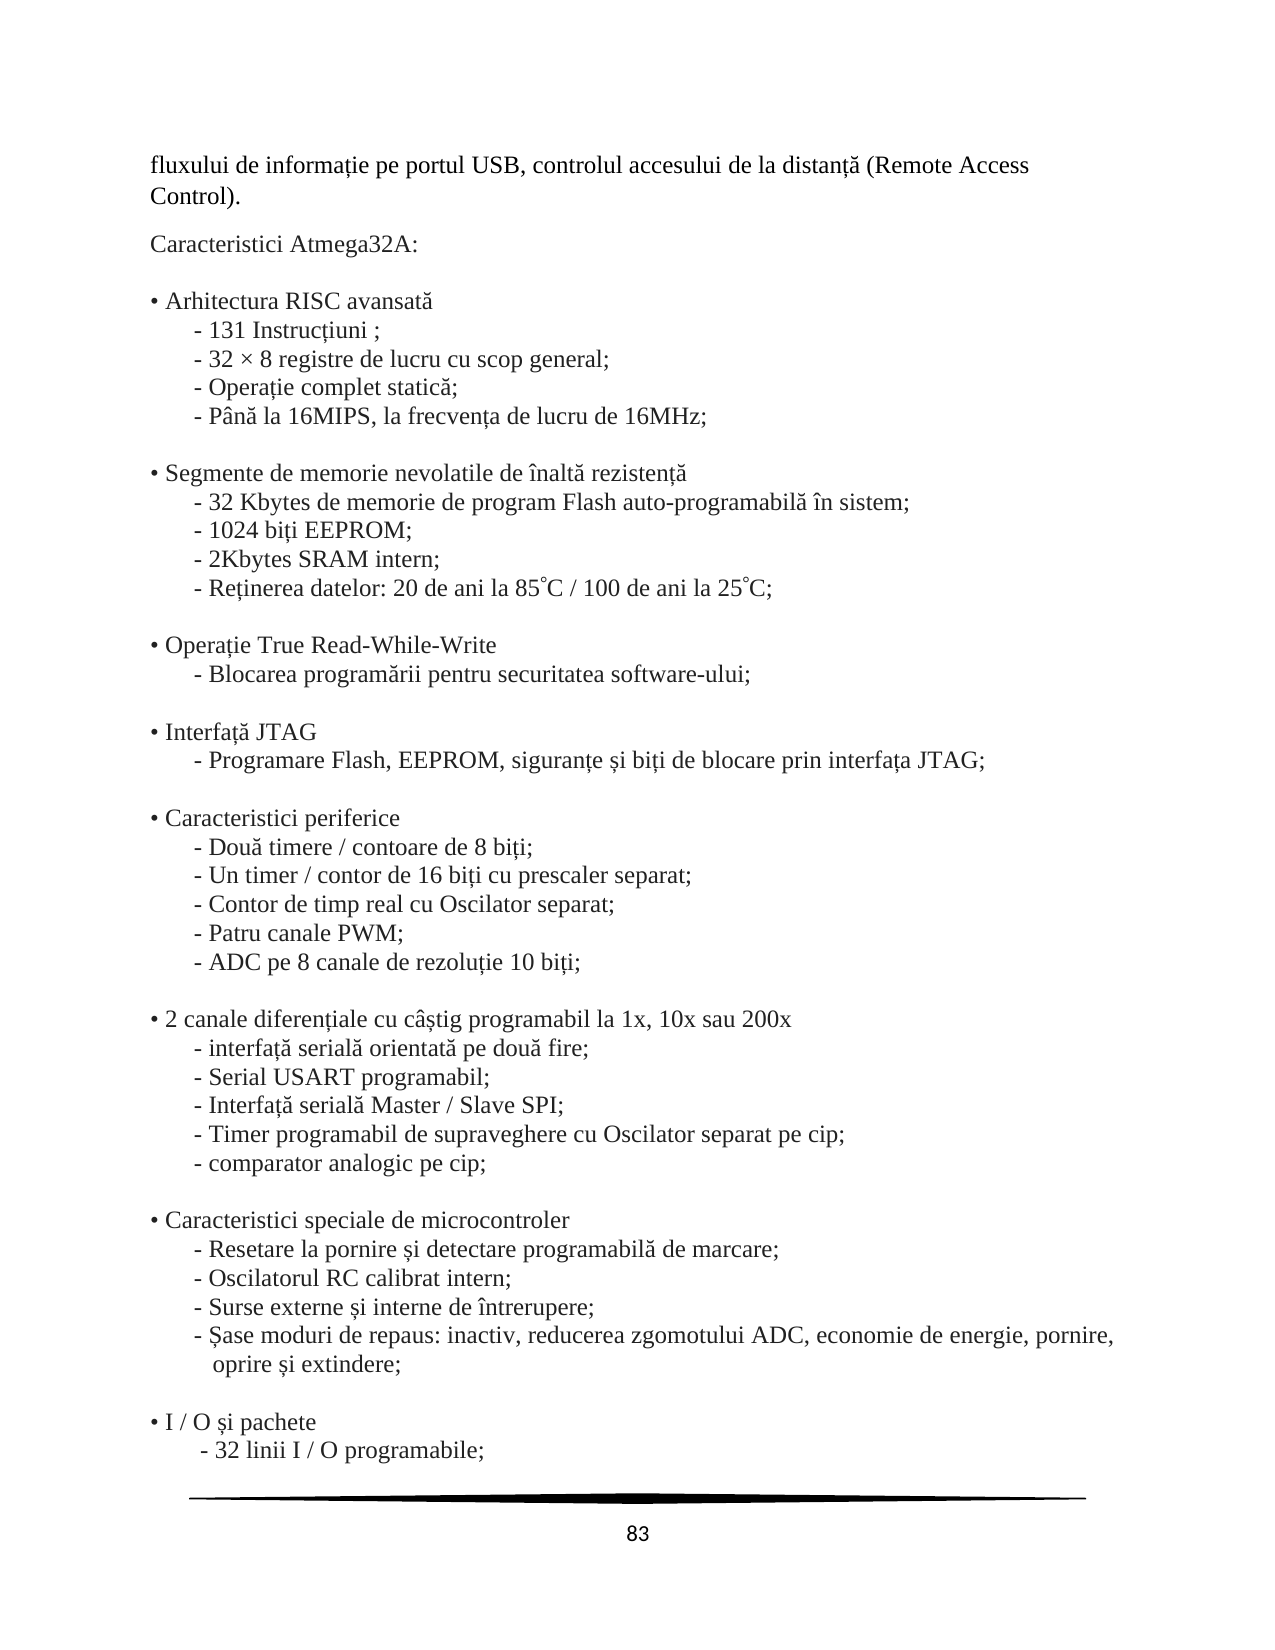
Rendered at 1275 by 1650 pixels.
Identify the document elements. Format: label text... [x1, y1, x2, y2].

text - Oscilatorul RC calibrat intern; [150, 1263, 1125, 1292]
text - 32 linii I / O programabile; [150, 1436, 1125, 1464]
text - Interfață serială Master / Slave SPI; [150, 1091, 1125, 1119]
text • Caracteristici periferice [150, 803, 1125, 832]
text - Patru canale PWM; [150, 918, 1125, 947]
text • Arhitectura RISC avansată [150, 286, 1125, 315]
text - interfață serială orientată pe două fire; [150, 1033, 1125, 1062]
text • Interfață JTAG [150, 717, 1125, 746]
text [150, 150, 1125, 210]
text - Programare Flash, EEPROM, siguranțe și biți de blocare prin interfața JTAG; [150, 746, 1125, 774]
text - Serial USART programabil; [150, 1062, 1125, 1091]
text - Două timere / contoare de 8 biți; [150, 832, 1125, 861]
text - 1024 biți EEPROM; [150, 516, 1125, 544]
text - 32 Kbytes de memorie de program Flash auto-programabilă în sistem; [150, 487, 1125, 516]
text oprire și extindere; [150, 1349, 1125, 1378]
text - Resetare la pornire și detectare programabilă de marcare; [150, 1234, 1125, 1263]
text - Până la 16MIPS, la frecvența de lucru de 16MHz; [150, 401, 1125, 430]
text • Caracteristici speciale de microcontroler [150, 1206, 1125, 1234]
text - Surse externe și interne de întrerupere; [150, 1292, 1125, 1321]
text - 131 Instrucțiuni ; [150, 315, 1125, 344]
text - Contor de timp real cu Oscilator separat; [150, 889, 1125, 918]
text - Șase moduri de repaus: inactiv, reducerea zgomotului ADC, economie de energie, pornire, [150, 1321, 1125, 1349]
text - 32 × 8 registre de lucru cu scop general; [150, 344, 1125, 372]
text • 2 canale diferențiale cu câștig programabil la 1x, 10x sau 200x [150, 1004, 1125, 1033]
text • I / O și pachete [150, 1407, 1125, 1436]
text - Operație complet statică; [150, 372, 1125, 401]
text - Un timer / contor de 16 biți cu prescaler separat; [150, 861, 1125, 889]
text - Reținerea datelor: 20 de ani la 85C / 100 de ani la 25C; [150, 573, 1125, 602]
text - comparator analogic pe cip; [150, 1148, 1125, 1177]
text • Operație True Read-While-Write [150, 631, 1125, 659]
text - 2Kbytes SRAM intern; [150, 544, 1125, 573]
text - Timer programabil de supraveghere cu Oscilator separat pe cip; [150, 1119, 1125, 1148]
text - Blocarea programării pentru securitatea software-ului; [150, 659, 1125, 688]
text Caracteristici Atmega32A: [150, 229, 1125, 257]
text • Segmente de memorie nevolatile de înaltă rezistență [150, 458, 1125, 487]
text - ADC pe 8 canale de rezoluție 10 biți; [150, 947, 1125, 976]
